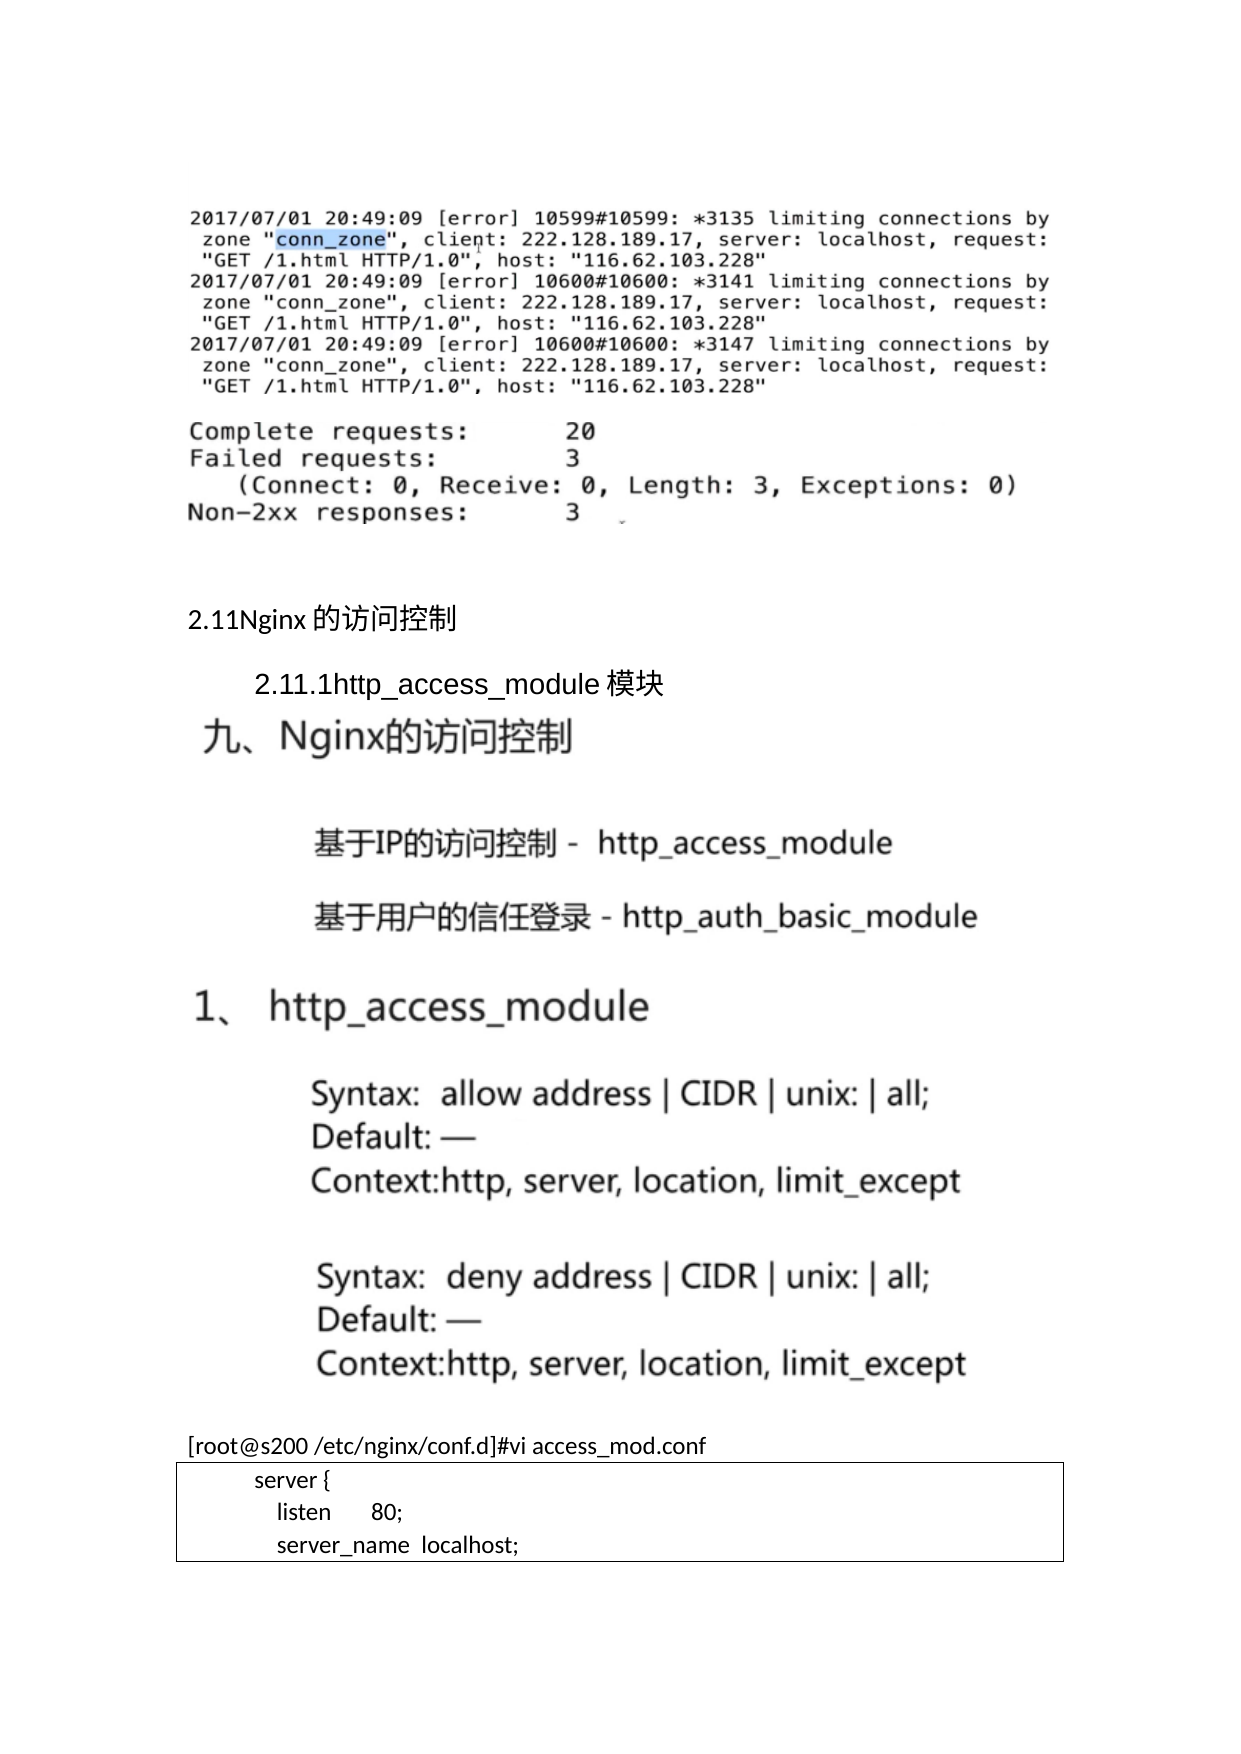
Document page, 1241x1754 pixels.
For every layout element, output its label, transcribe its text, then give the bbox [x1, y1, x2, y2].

subtitle 2.11Nginx的访问控制 [187, 584, 1053, 649]
picture [187, 162, 1053, 394]
text [root@s200 /etc/nginx/conf.d]#vi access_mod.conf [187, 1429, 1053, 1462]
picture [187, 714, 1053, 957]
subtitle 2.11.1http_access_module模块 [187, 649, 1053, 714]
picture [187, 422, 1053, 524]
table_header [177, 1463, 1063, 1561]
picture [187, 974, 1032, 1405]
